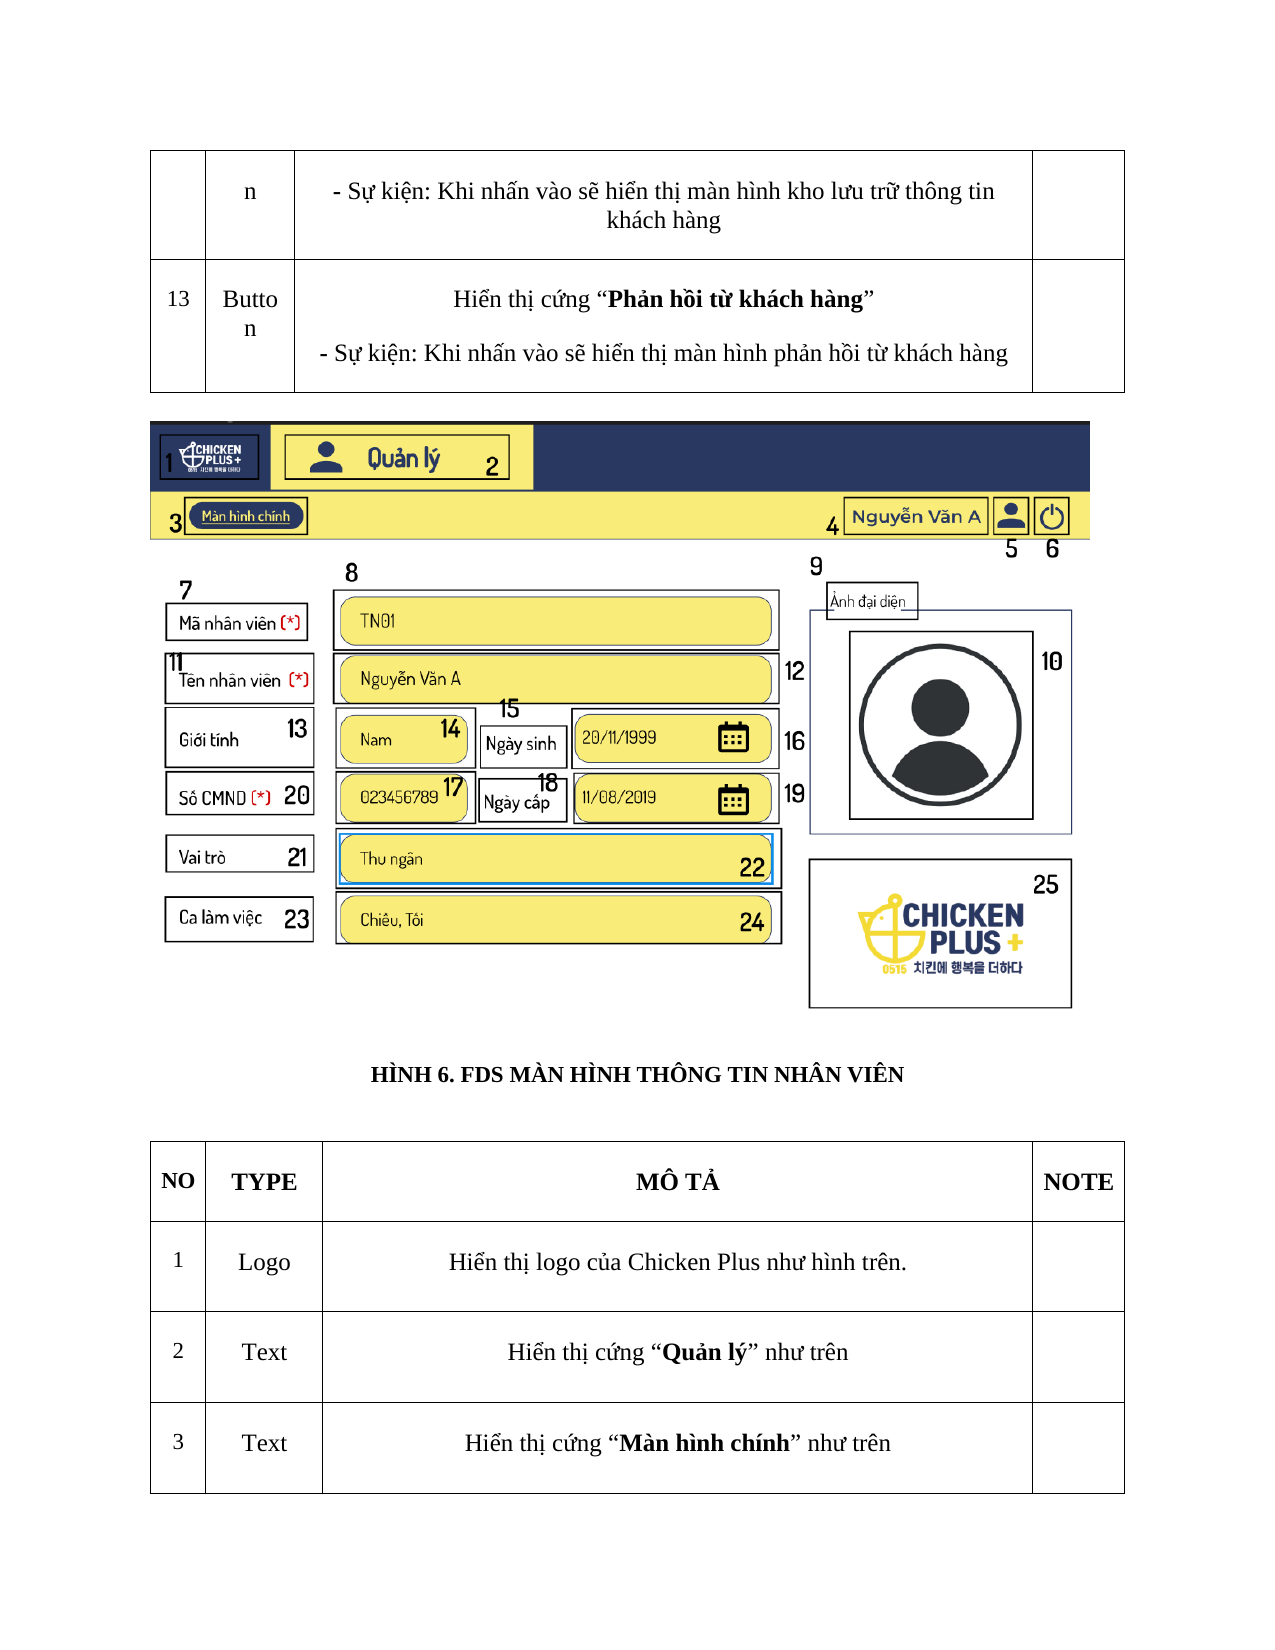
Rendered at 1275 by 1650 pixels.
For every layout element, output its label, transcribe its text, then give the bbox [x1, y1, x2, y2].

table_cell Hiển thị cứng “Phản hồi từ khách hàng” - Sự kiện: Khi nhấn vào sẽ hiển thị màn hình phản hồi từ khách hàng [295, 260, 1032, 392]
table_header NO [151, 1142, 205, 1221]
picture [150, 421, 1090, 1036]
table_cell Logo [206, 1222, 322, 1311]
table_cell [1033, 1222, 1124, 1311]
table_cell 2 [151, 1312, 205, 1402]
table_cell [1033, 260, 1124, 392]
table_cell Hiển thị cứng “Màn hình chính” như trên [323, 1403, 1032, 1492]
table_cell Hiển thị cứng “Quản lý” như trên [323, 1312, 1032, 1402]
table_header TYPE [206, 1142, 322, 1221]
table_cell Button [206, 260, 294, 392]
table_cell Button [206, 151, 294, 258]
table_cell [1033, 1403, 1124, 1492]
table_cell [1033, 1312, 1124, 1402]
table_header NOTE [1033, 1142, 1124, 1221]
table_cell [295, 151, 1032, 258]
text HÌNH 6. FDS MÀN HÌNH THÔNG TIN NHÂN VIÊN [150, 1061, 1125, 1087]
table_cell 13 [151, 260, 205, 392]
table_cell [1033, 151, 1124, 258]
table_cell Text [206, 1312, 322, 1402]
table_cell Hiển thị logo của Chicken Plus như hình trên. [323, 1222, 1032, 1311]
table_cell 3 [151, 1403, 205, 1492]
table_header MÔ TẢ [323, 1142, 1032, 1221]
table_cell Text [206, 1403, 322, 1492]
table_cell 1 [151, 1222, 205, 1311]
table_cell 12 [151, 151, 205, 258]
